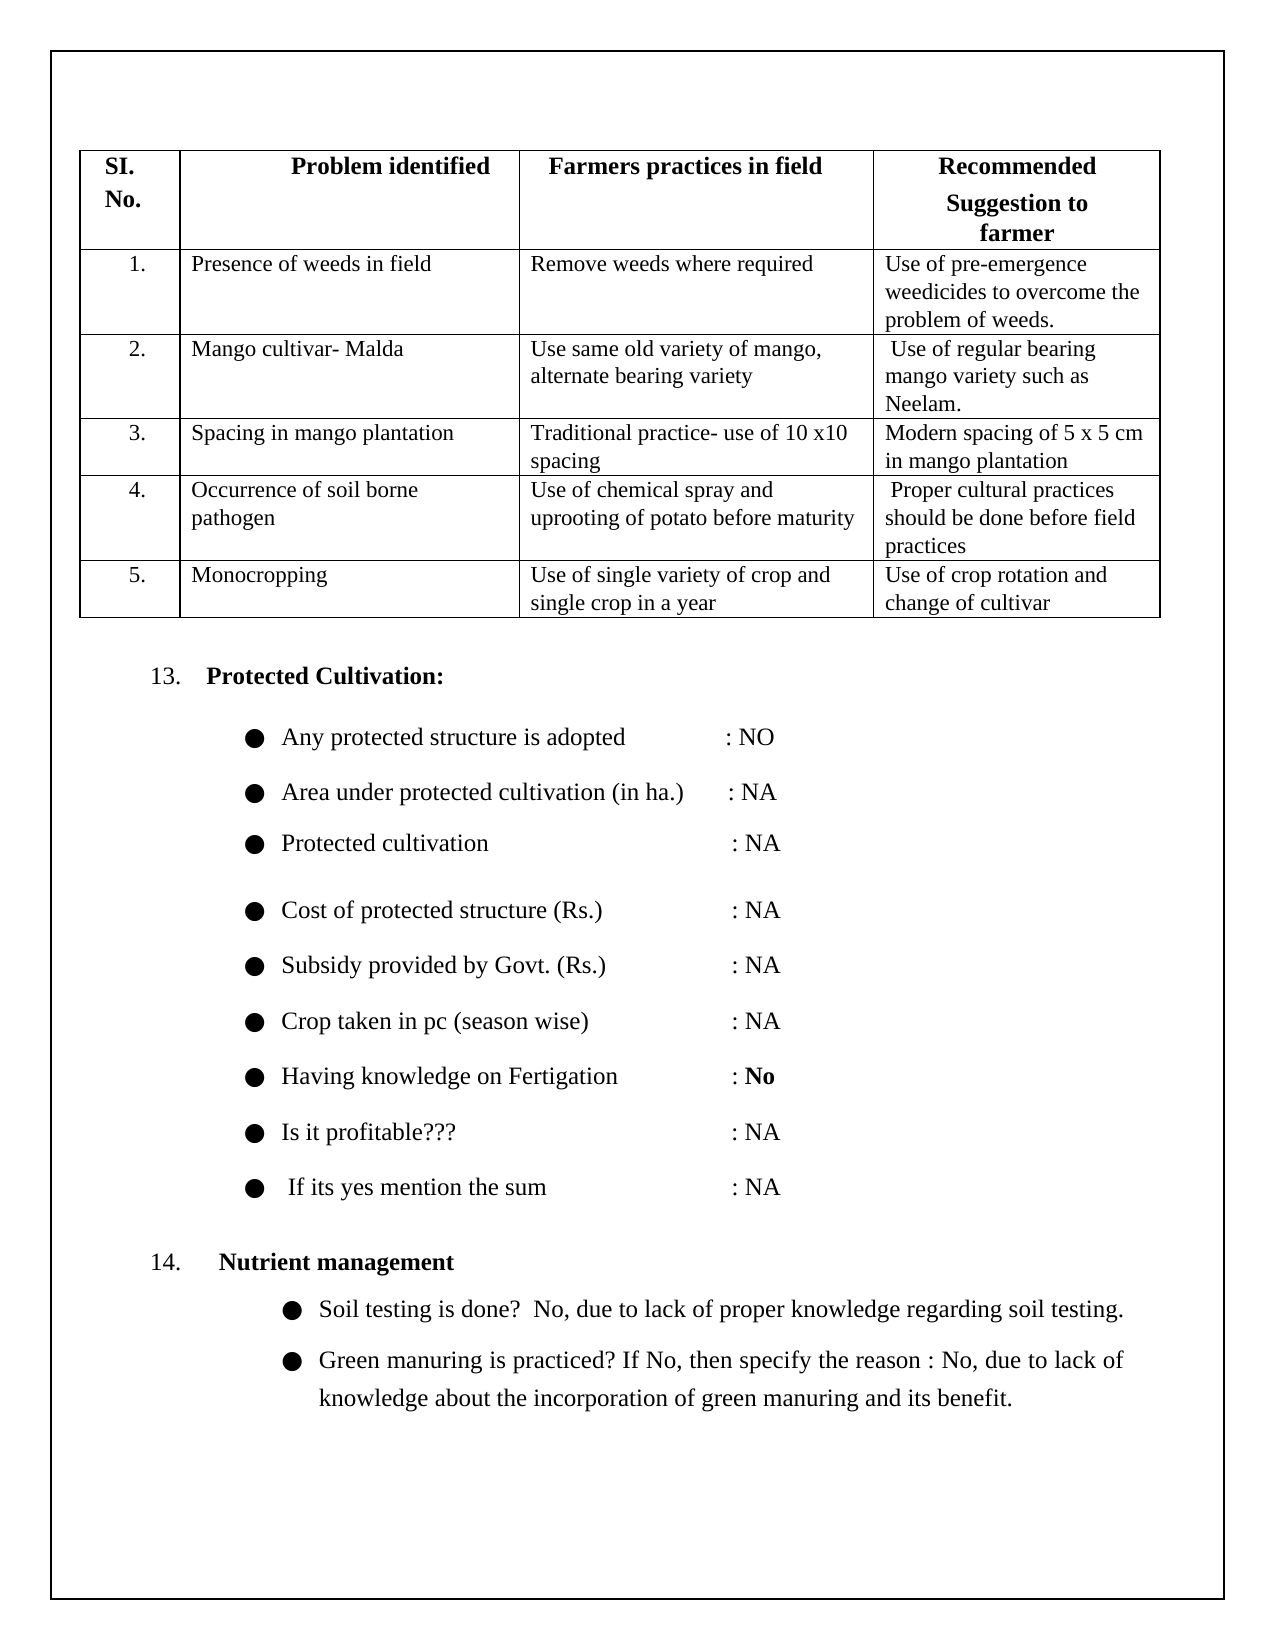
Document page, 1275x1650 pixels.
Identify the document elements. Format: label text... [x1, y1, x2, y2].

list Crop taken in pc (season wise) : NA [244, 992, 1125, 1043]
list Soil testing is done? No, due to lack of proper knowledge regarding soil testing. [281, 1281, 1125, 1332]
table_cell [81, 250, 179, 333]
list Subsidy provided by Govt. (Rs.) : NA [244, 937, 1125, 988]
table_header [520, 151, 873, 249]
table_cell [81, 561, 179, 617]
list Protected cultivation : NA [244, 814, 1125, 866]
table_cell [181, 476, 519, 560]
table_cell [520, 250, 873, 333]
list Having knowledge on Fertigation : No [244, 1048, 1125, 1099]
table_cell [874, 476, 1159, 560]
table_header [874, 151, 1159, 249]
text 13. Protected Cultivation: [150, 661, 1125, 690]
list If its yes mention the sum : NA [244, 1159, 1125, 1210]
list Green manuring is practiced? If No, then specify the reason : No, due to lack of knowledge about the incorporation of green manuring and its benefit. [281, 1332, 1125, 1412]
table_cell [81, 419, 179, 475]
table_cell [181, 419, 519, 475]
list Cost of protected structure (Rs.) : NA [244, 881, 1125, 933]
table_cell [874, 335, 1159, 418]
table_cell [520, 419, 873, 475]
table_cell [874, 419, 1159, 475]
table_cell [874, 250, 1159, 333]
list Any protected structure is adopted : NO [244, 708, 1125, 759]
list Is it profitable??? : NA [244, 1103, 1125, 1154]
text 14. Nutrient management [150, 1247, 1125, 1276]
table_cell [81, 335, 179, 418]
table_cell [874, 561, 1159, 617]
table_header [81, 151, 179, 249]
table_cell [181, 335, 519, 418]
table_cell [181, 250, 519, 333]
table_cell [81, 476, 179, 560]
list Area under protected cultivation (in ha.) : NA [244, 763, 1125, 814]
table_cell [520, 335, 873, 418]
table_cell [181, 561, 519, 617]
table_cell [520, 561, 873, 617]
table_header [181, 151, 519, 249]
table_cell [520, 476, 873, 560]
